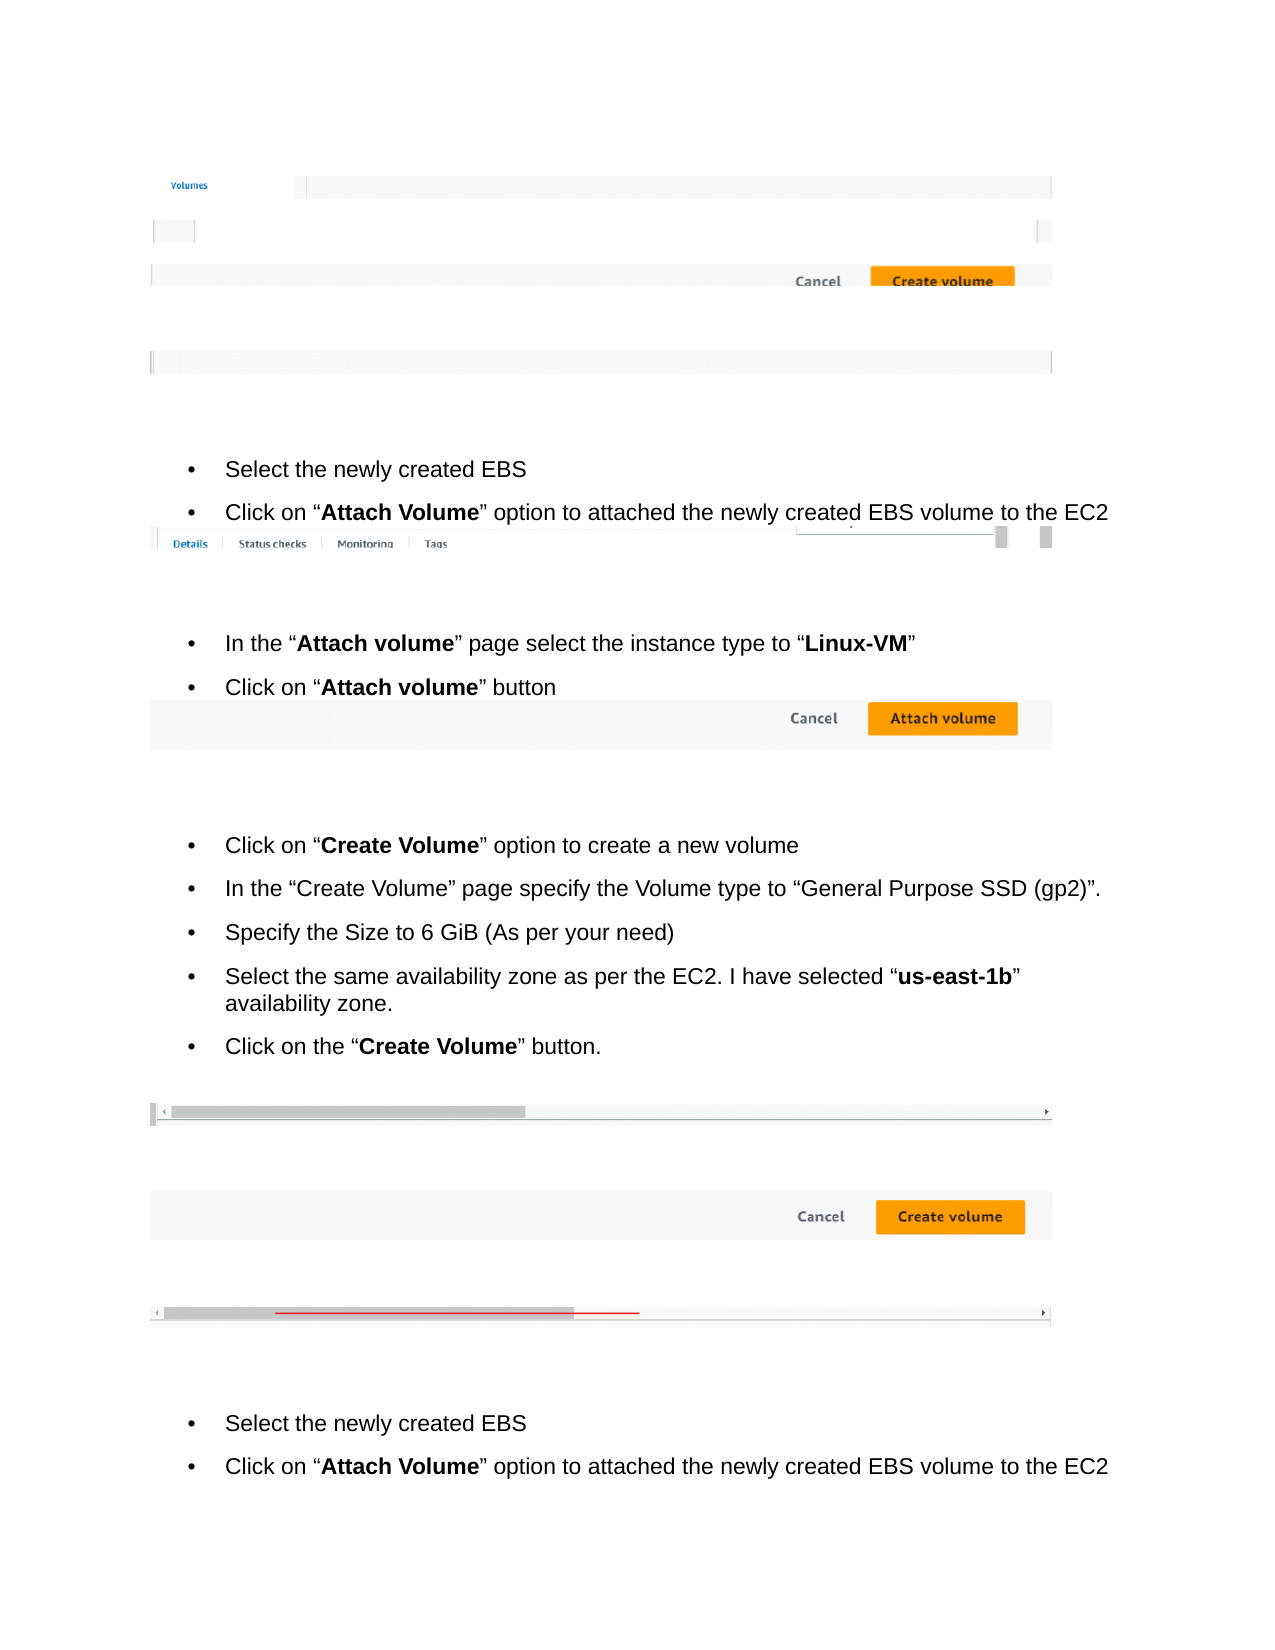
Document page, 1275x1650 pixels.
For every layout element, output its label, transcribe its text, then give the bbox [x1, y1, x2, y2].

list In the “Attach volume” page select the instance type to “Linux-VM” [187, 630, 1125, 657]
list Select the same availability zone as per the EC2. I have selected “us-east-1b” availability zone. [187, 963, 1125, 1017]
list Select the newly created EBS [187, 1409, 1125, 1436]
list Select the newly created EBS [187, 456, 1125, 482]
list Specify the Size to 6 GiB (As per your need) [187, 919, 1125, 946]
list In the “Create Volume” page specify the Volume type to “General Purpose SSD (gp2)”. [187, 875, 1125, 902]
list Click on “Attach Volume” option to attached the newly created EBS volume to the EC2 [187, 1453, 1125, 1480]
list Click on “Attach Volume” option to attached the newly created EBS volume to the EC2 [187, 499, 1125, 526]
list Click on “Attach volume” button [187, 674, 1125, 701]
list Click on the “Create Volume” button. [187, 1033, 1125, 1060]
list Click on “Create Volume” option to create a new volume [187, 832, 1125, 859]
